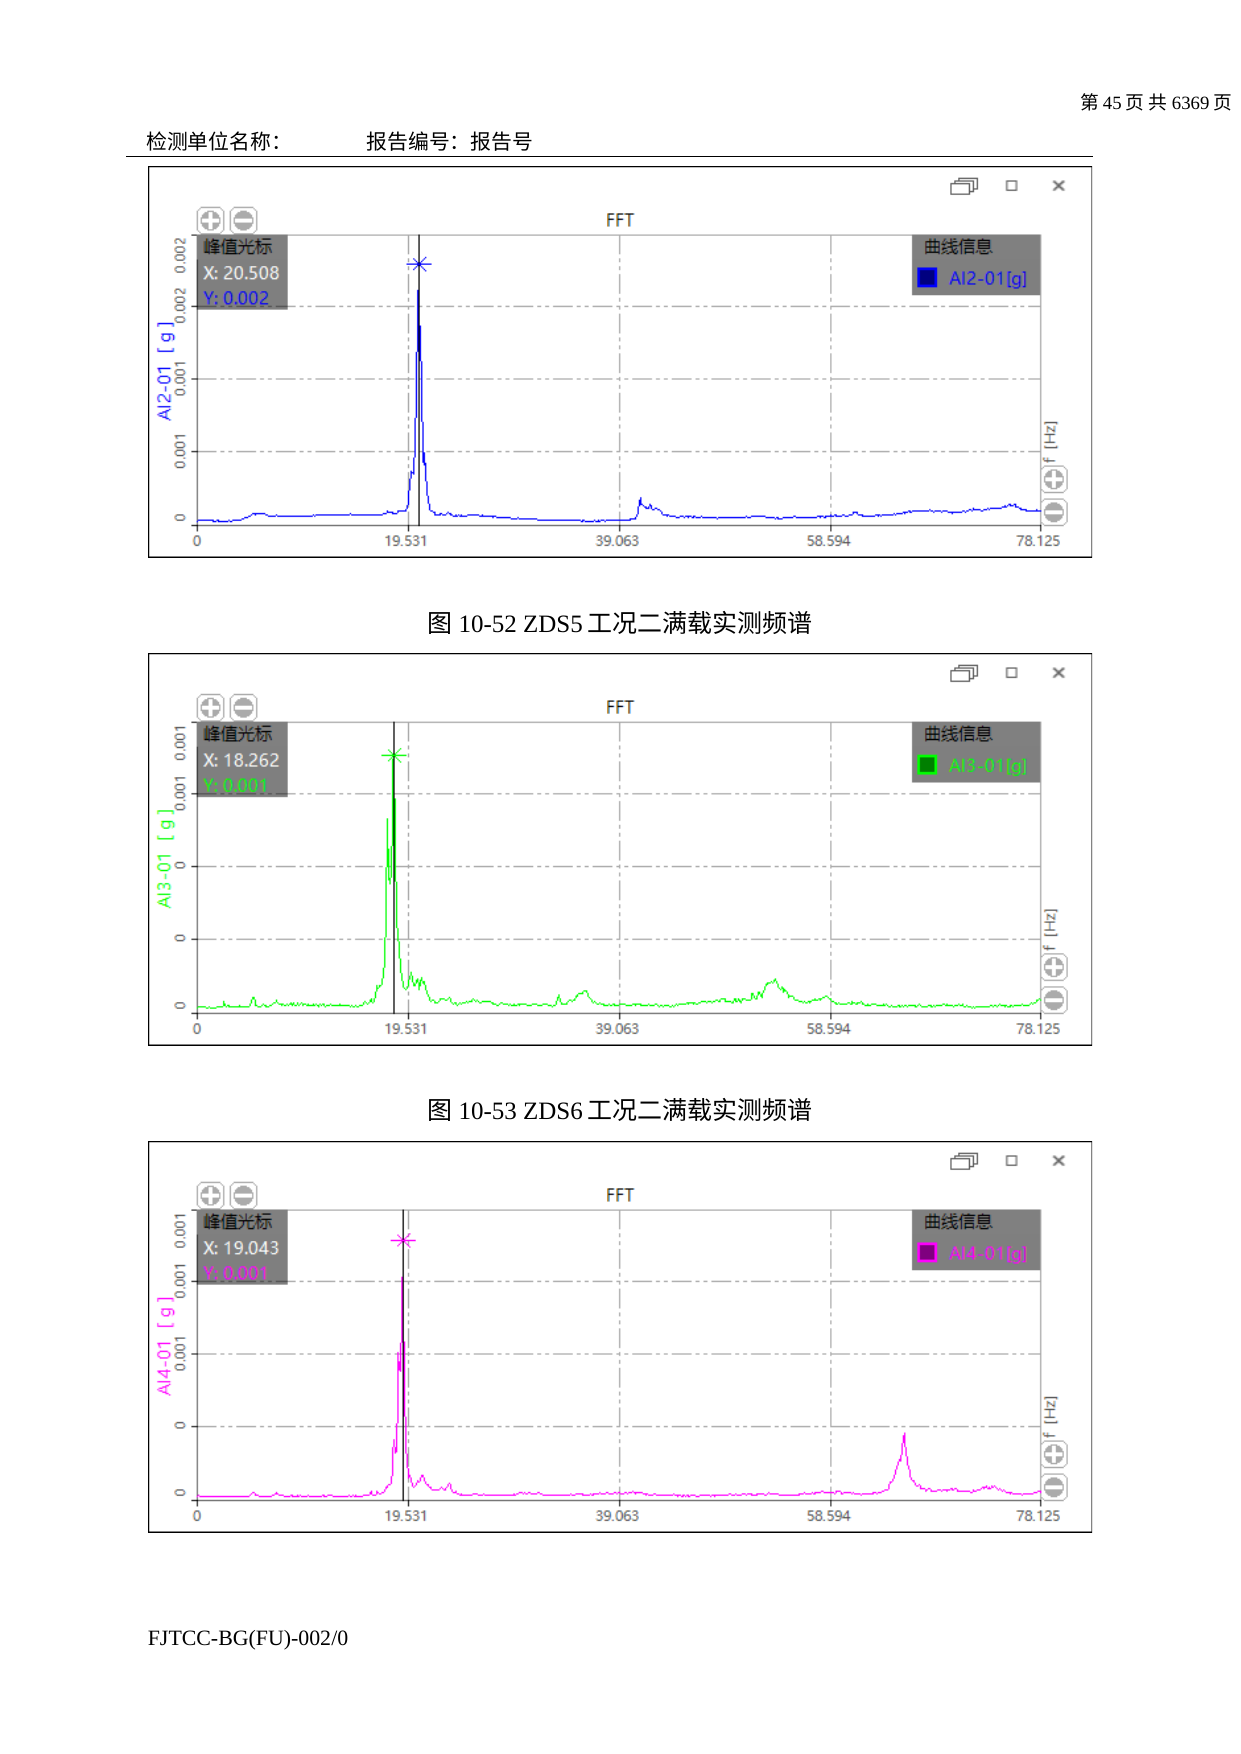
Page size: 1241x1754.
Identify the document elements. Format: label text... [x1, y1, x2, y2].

picture [148, 166, 1093, 558]
picture [148, 1141, 1093, 1533]
picture [148, 653, 1093, 1046]
